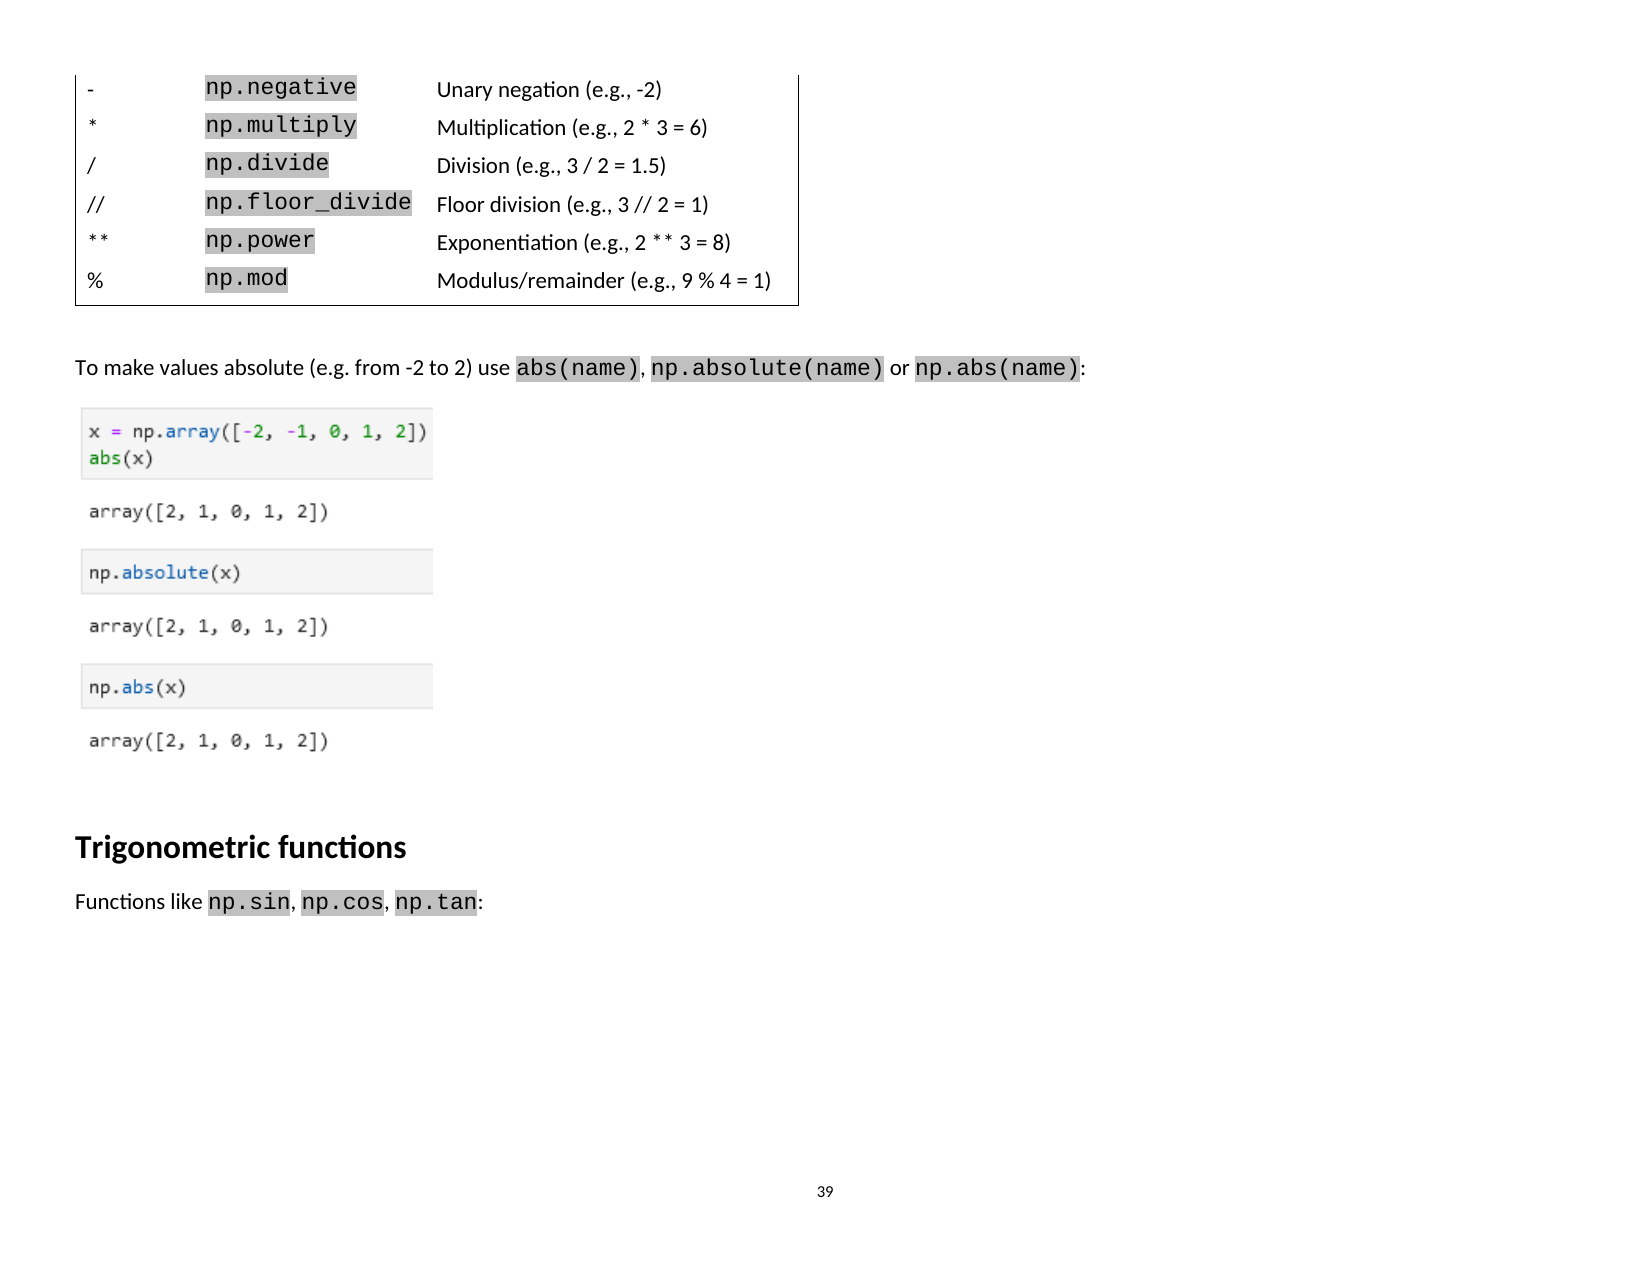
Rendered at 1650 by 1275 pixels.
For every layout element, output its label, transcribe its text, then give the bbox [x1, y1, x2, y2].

text Trigonometric functions [75, 826, 1575, 867]
table_cell Multiplication (e.g., 2 * 3 = 6) [425, 113, 798, 152]
table_cell np.multiply [194, 113, 425, 152]
table_cell Division (e.g., 3 / 2 = 1.5) [425, 152, 798, 190]
text To make values absolute (e.g. from -2 to 2) use abs(name), np.absolute(name) or np.abs(name): [75, 353, 1575, 382]
table_cell np.divide [194, 152, 425, 190]
table_cell np.power [194, 228, 425, 267]
table_cell np.floor_divide [194, 190, 425, 228]
table_cell - [76, 75, 194, 113]
text Functions like np.sin, np.cos, np.tan: [75, 887, 1575, 916]
table_cell Floor division (e.g., 3 // 2 = 1) [425, 190, 798, 228]
table_cell Exponentiation (e.g., 2 ** 3 = 8) [425, 228, 798, 267]
table_cell np.mod [194, 267, 425, 305]
table_cell Modulus/remainder (e.g., 9 % 4 = 1) [425, 267, 798, 305]
picture [75, 401, 433, 761]
table_cell / [76, 152, 194, 190]
table_cell // [76, 190, 194, 228]
table_cell Unary negation (e.g., -2) [425, 75, 798, 113]
table_cell np.negative [194, 75, 425, 113]
table_cell ** [76, 228, 194, 267]
table_cell % [76, 267, 194, 305]
table_cell * [76, 113, 194, 152]
